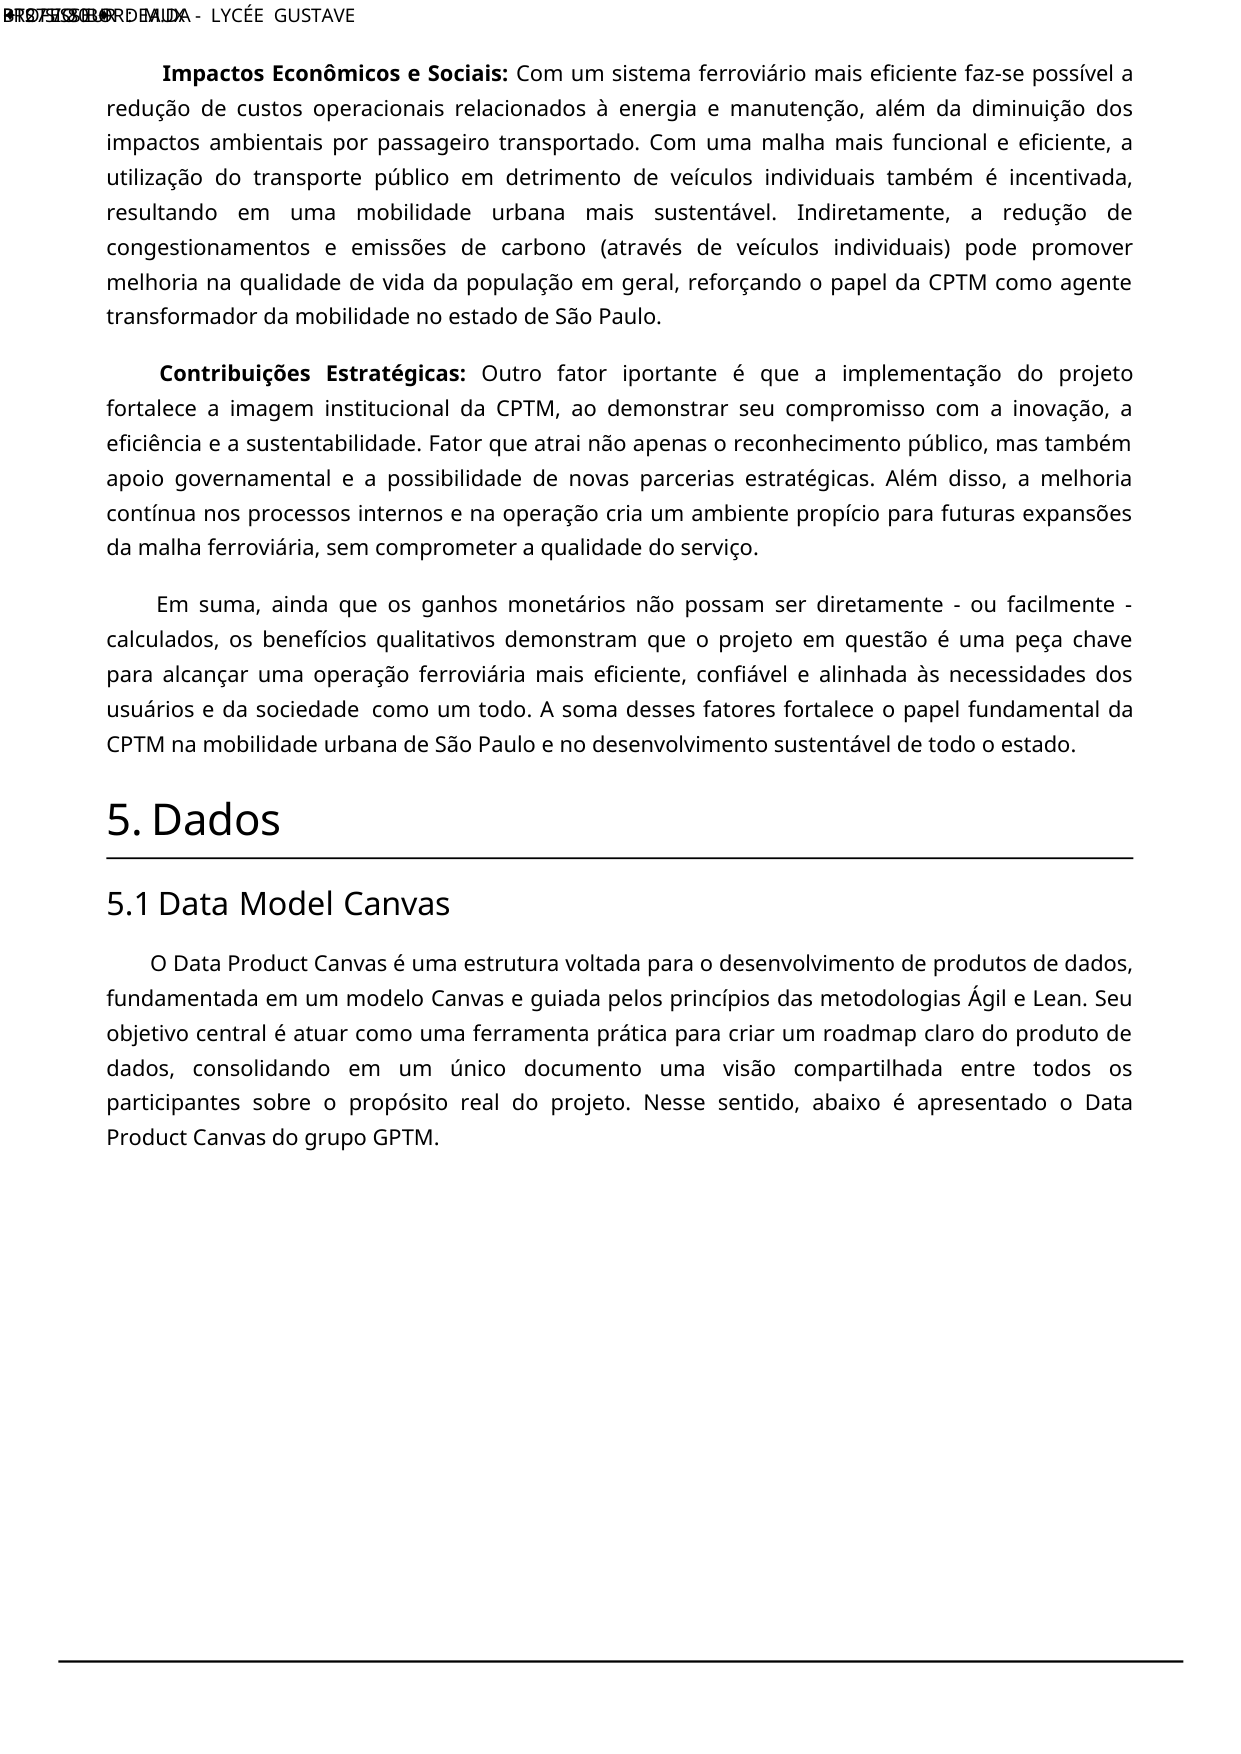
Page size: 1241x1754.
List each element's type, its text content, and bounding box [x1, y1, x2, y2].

subtitle Data Model Canvas [106, 881, 1137, 925]
text Contribuições Estratégicas: Outro fator iportante é que a implementação do projeto fortalece a imagem institucional da CPTM, ao demonstrar seu compromisso com a inovação, a eficiência e a sustentabilidade. Fator que atrai não apenas o reconhecimento público, mas também apoio governamental e a possibilidade de novas parcerias estratégicas. Além disso, a melhoria contínua nos processos internos e na operação cria um ambiente propício para futuras expansões da malha ferroviária, sem comprometer a qualidade do serviço. [106, 358, 1134, 562]
text Impactos Econômicos e Sociais: Com um sistema ferroviário mais eficiente faz-se possível a redução de custos operacionais relacionados à energia e manutenção, além da diminuição dos impactos ambientais por passageiro transportado. Com uma malha mais funcional e eficiente, a utilização do transporte público em detrimento de veículos individuais também é incentivada, resultando em uma mobilidade urbana mais sustentável. Indiretamente, a redução de congestionamentos e emissões de carbono (através de veículos individuais) pode promover melhoria na qualidade de vida da população em geral, reforçando o papel da CPTM como agente transformador da mobilidade no estado de São Paulo. [106, 58, 1134, 331]
text Em suma, ainda que os ganhos monetários não possam ser diretamente - ou facilmente - calculados, os benefícios qualitativos demonstram que o projeto em questão é uma peça chave para alcançar uma operação ferroviária mais eficiente, confiável e alinhada às necessidades dos usuários e da sociedade como um todo. A soma desses fatores fortalece o papel fundamental da CPTM na mobilidade urbana de São Paulo e no desenvolvimento sustentável de todo o estado. [106, 589, 1134, 758]
subtitle Dados [106, 788, 1137, 848]
text O Data Product Canvas é uma estrutura voltada para o desenvolvimento de produtos de dados, fundamentada em um modelo Canvas e guiada pelos princípios das metodologias Ágil e Lean. Seu objetivo central é atuar como uma ferramenta prática para criar um roadmap claro do produto de dados, consolidando em um único documento uma visão compartilhada entre todos os participantes sobre o propósito real do projeto. Nesse sentido, abaixo é apresentado o Data Product Canvas do grupo GPTM. [106, 948, 1134, 1152]
